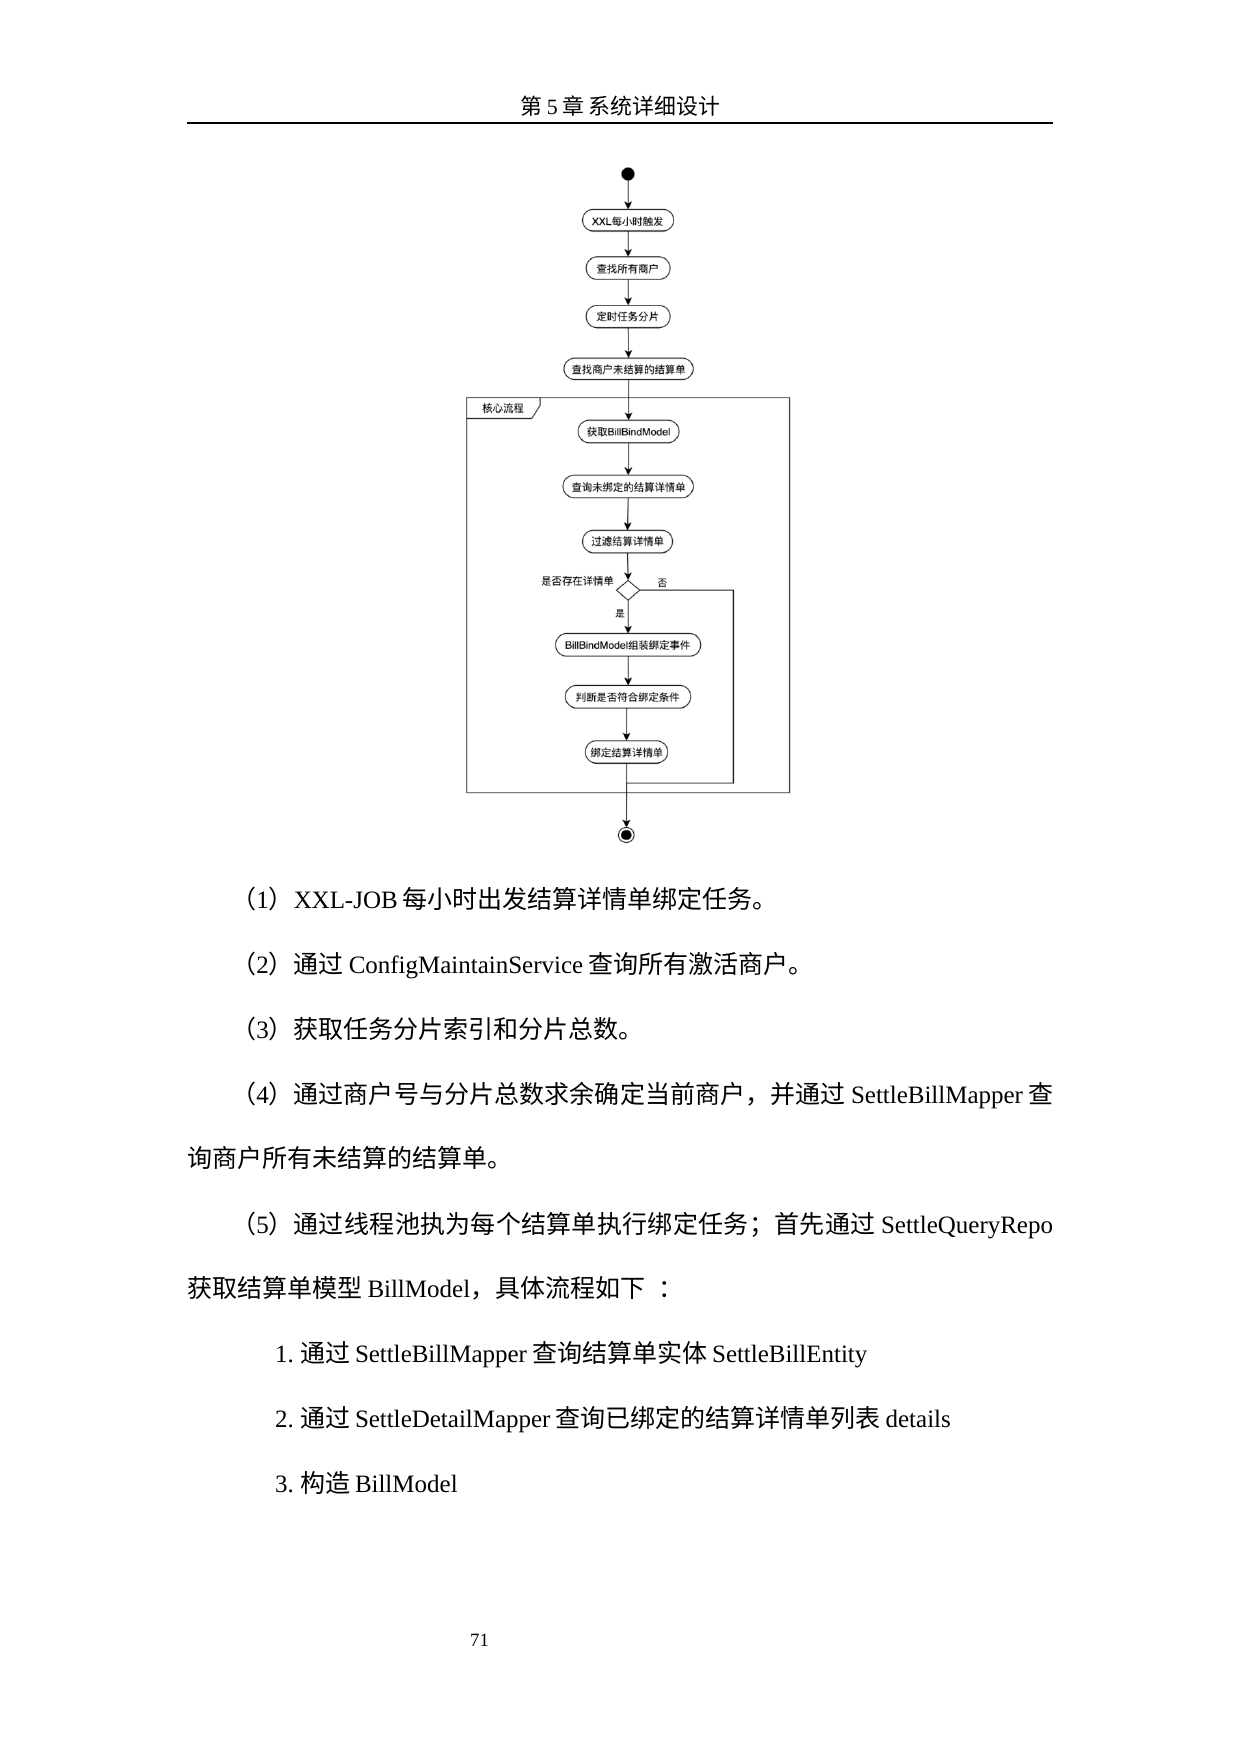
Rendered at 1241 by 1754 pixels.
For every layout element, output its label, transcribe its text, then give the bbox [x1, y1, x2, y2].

picture [458, 161, 801, 846]
list 通过SettleDetailMapper查询已绑定的结算详情单列表details [231, 1385, 1053, 1450]
list 通过商户号与分片总数求余确定当前商户，并通过SettleBillMapper查询商户所有未结算的结算单。 [187, 1060, 1053, 1190]
list 通过SettleBillMapper查询结算单实体SettleBillEntity [231, 1320, 1053, 1385]
list 通过ConfigMaintainService查询所有激活商户。 [187, 930, 1053, 995]
list 通过线程池执为每个结算单执行绑定任务；首先通过SettleQueryRepo获取结算单模型BillModel，具体流程如下 ： [187, 1190, 1053, 1320]
list 获取任务分片索引和分片总数。 [187, 995, 1053, 1060]
list 构造BillModel [231, 1450, 1053, 1515]
